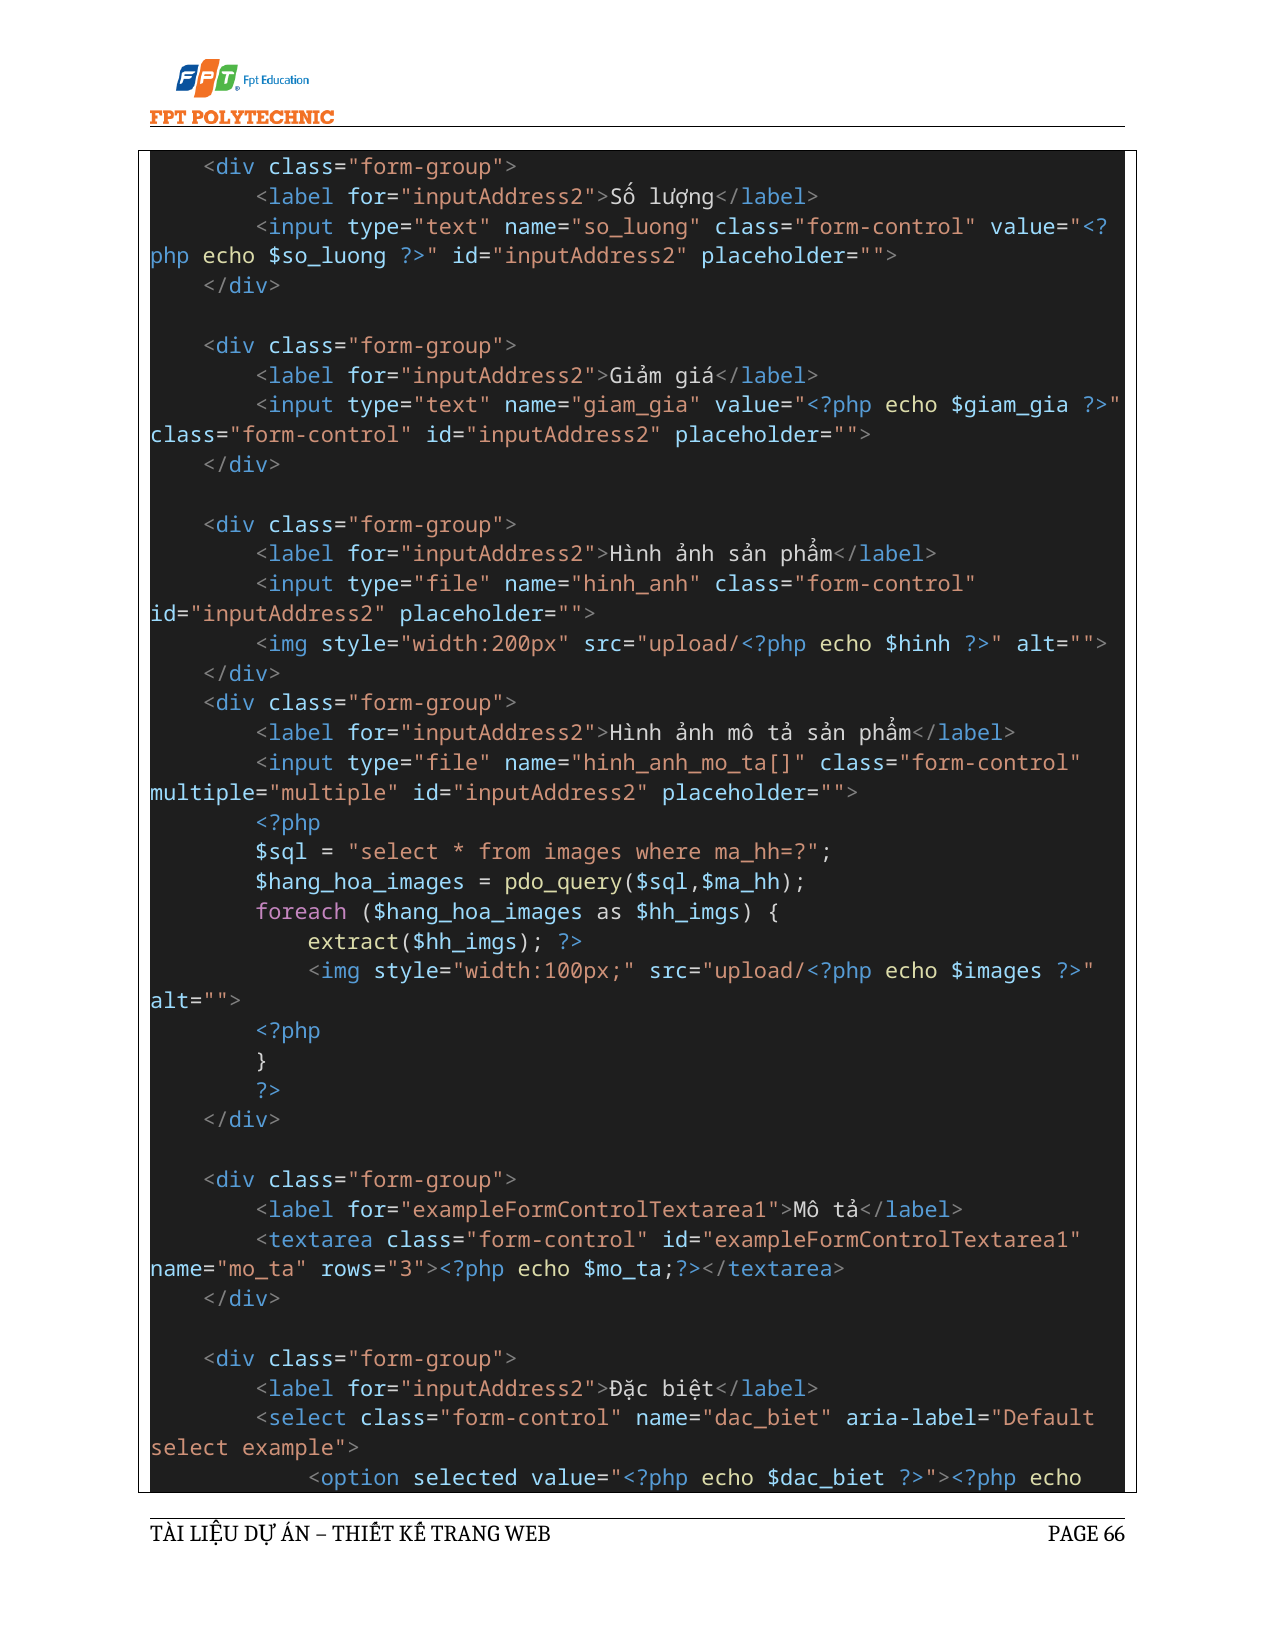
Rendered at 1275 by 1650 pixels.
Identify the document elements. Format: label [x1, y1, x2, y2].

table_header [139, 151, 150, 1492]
picture [150, 59, 336, 124]
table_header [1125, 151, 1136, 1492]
